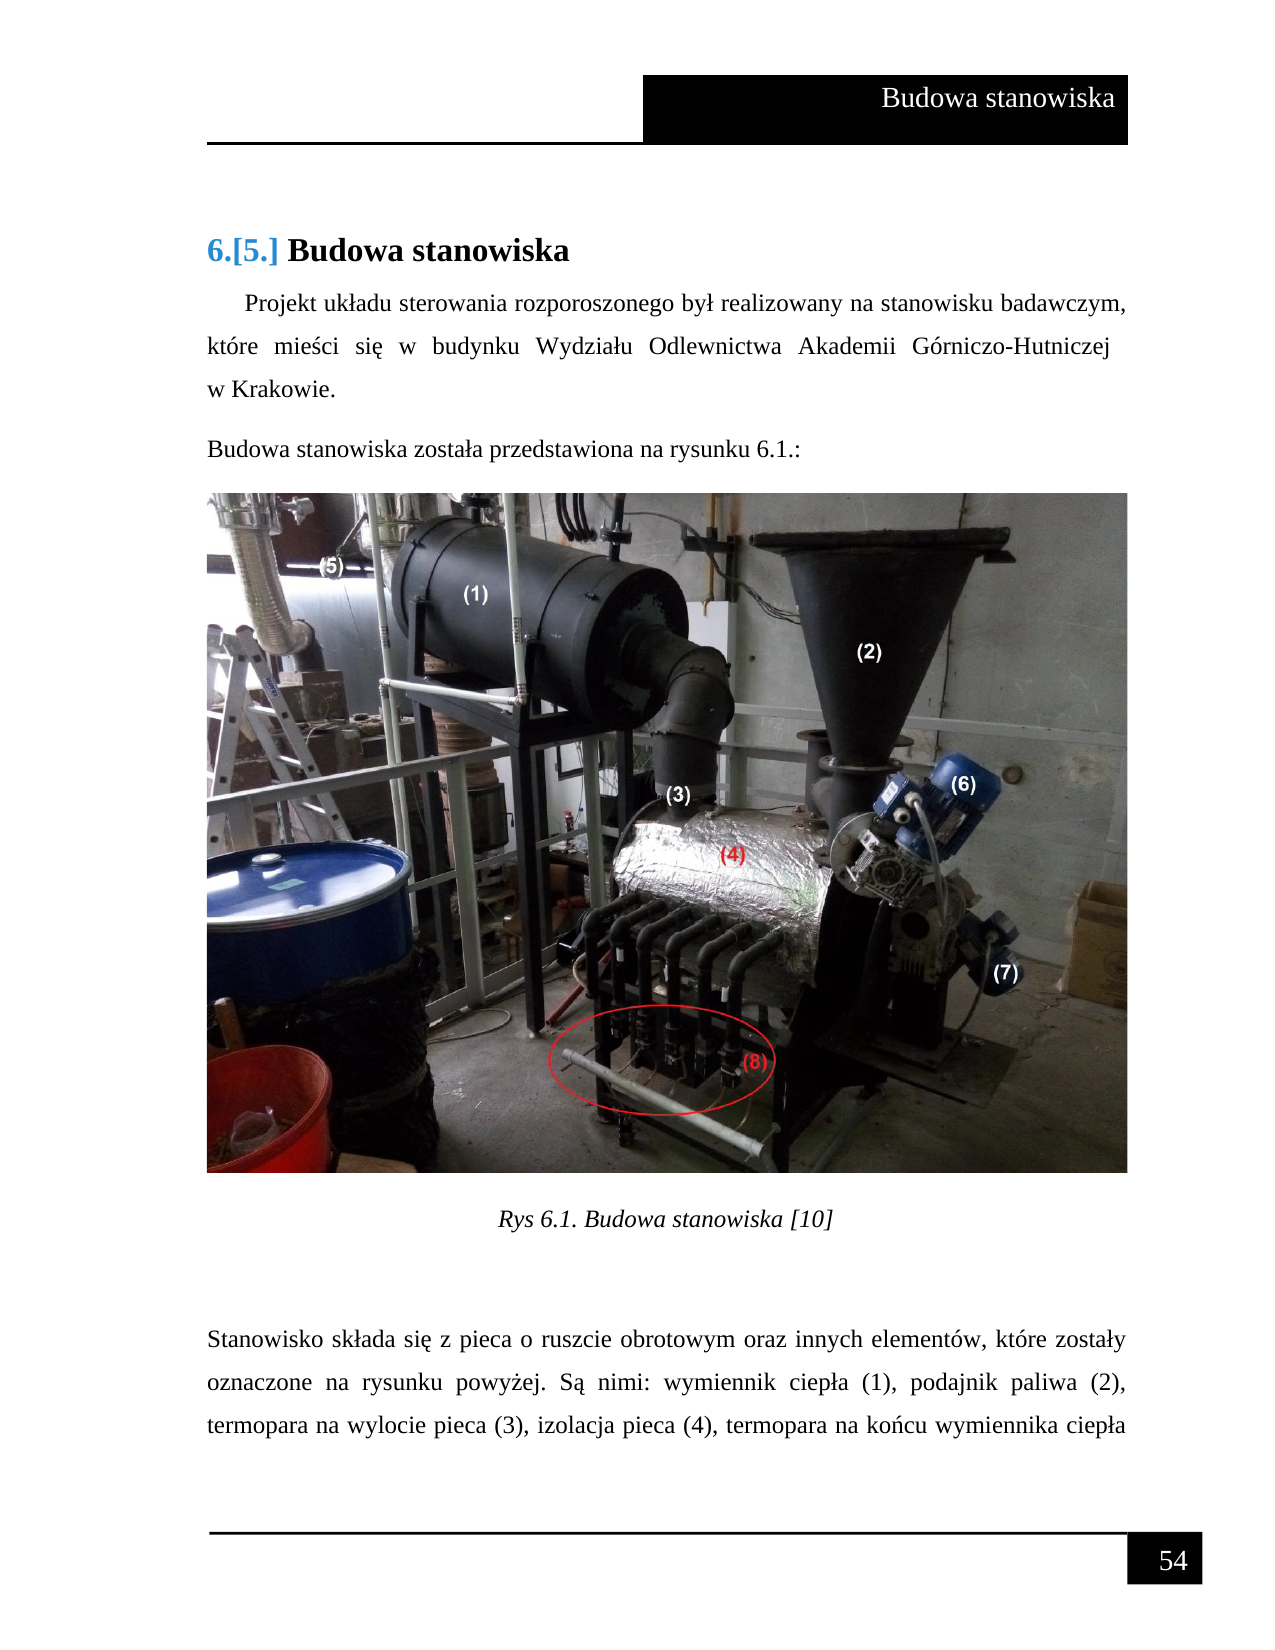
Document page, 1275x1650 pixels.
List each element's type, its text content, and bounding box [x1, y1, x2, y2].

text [207, 1324, 1127, 1439]
subtitle Budowa stanowiska [207, 230, 1127, 268]
text Budowa stanowiska została przedstawiona na rysunku 6.1.: [207, 434, 1127, 462]
text Projekt układu sterowania rozporoszonego był realizowany na stanowisku badawczym, które mieści się w budynku Wydziału Odlewnictwa Akademii Górniczo-Hutniczej w Krakowie. [207, 288, 1127, 403]
text Rys 6.1. Budowa stanowiska [10] [207, 1204, 1127, 1233]
